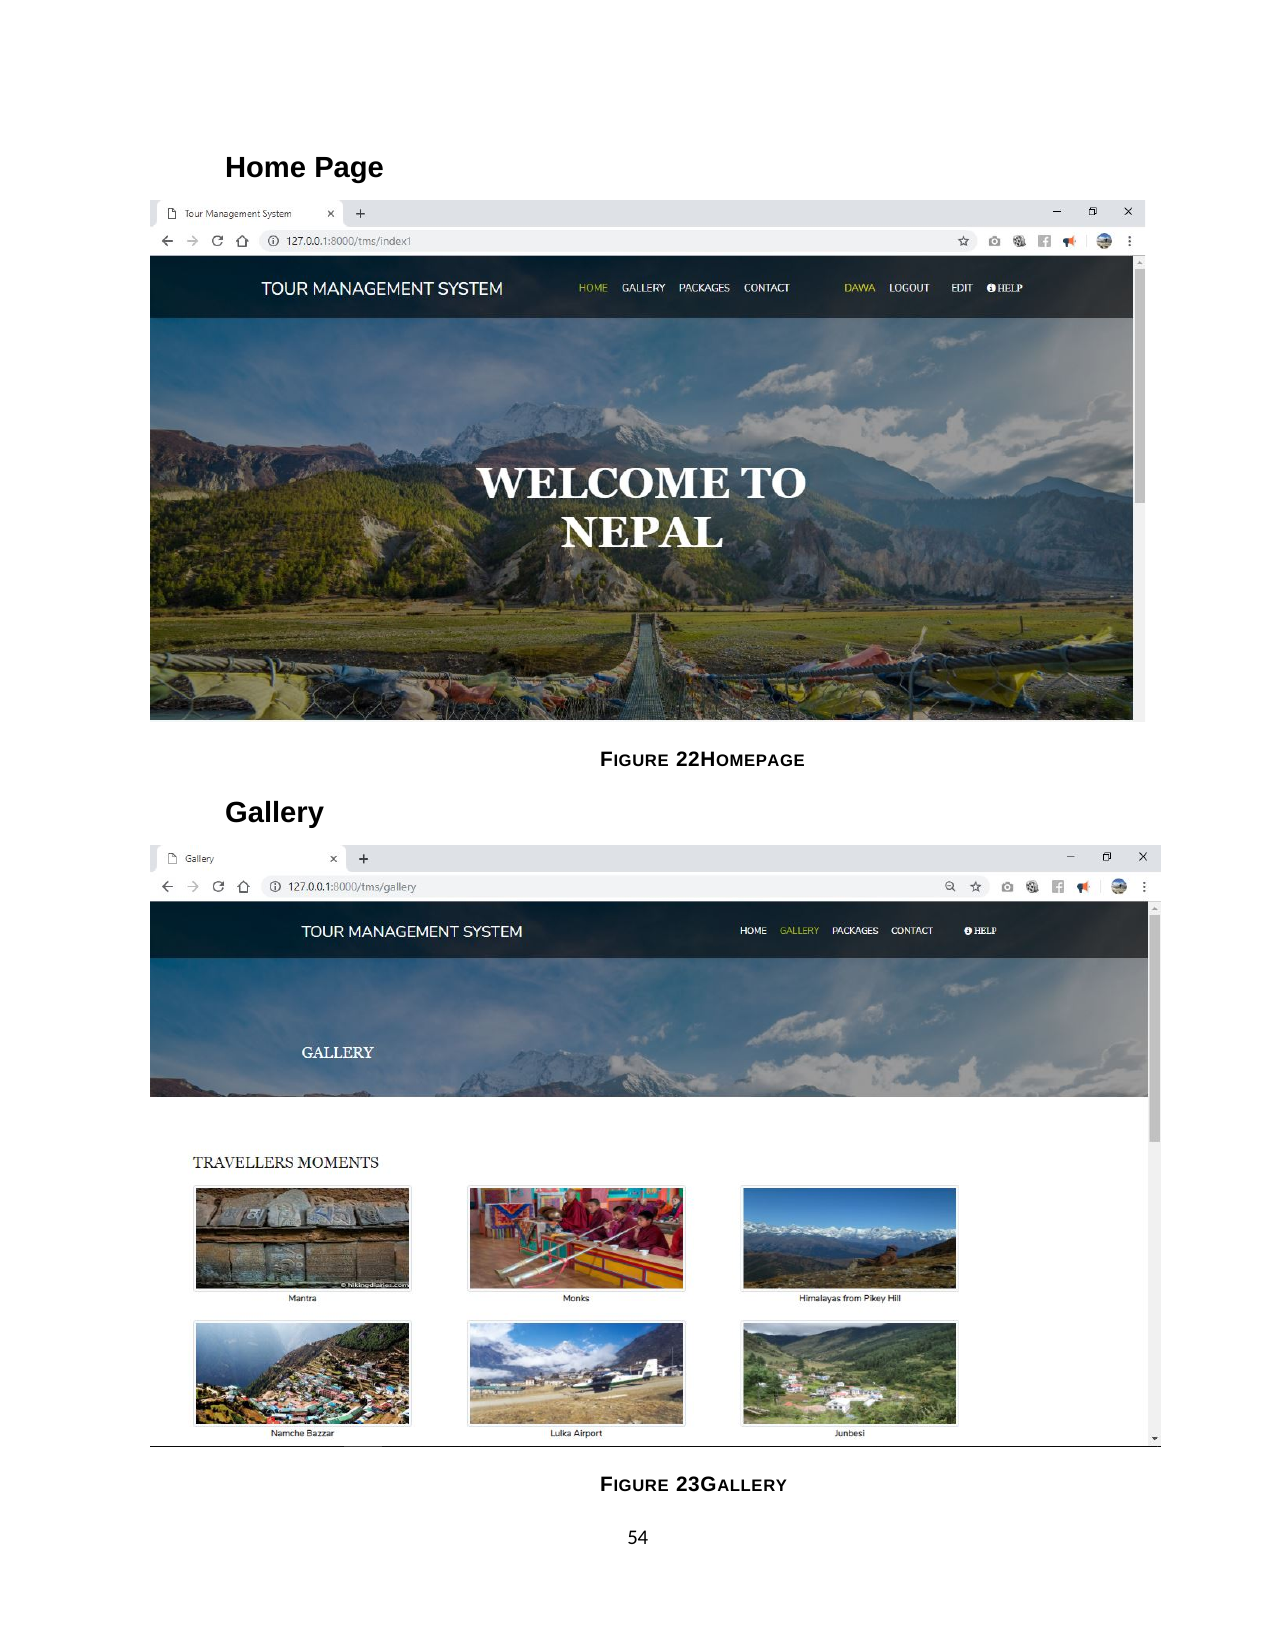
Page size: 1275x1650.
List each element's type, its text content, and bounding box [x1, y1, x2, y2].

picture [150, 845, 1161, 1447]
text Figure 22Homepage [525, 746, 1125, 770]
text Figure 23Gallery [525, 1472, 1125, 1496]
subtitle Gallery [150, 795, 1125, 828]
picture [150, 200, 1146, 722]
subtitle Home Page [150, 150, 1125, 183]
